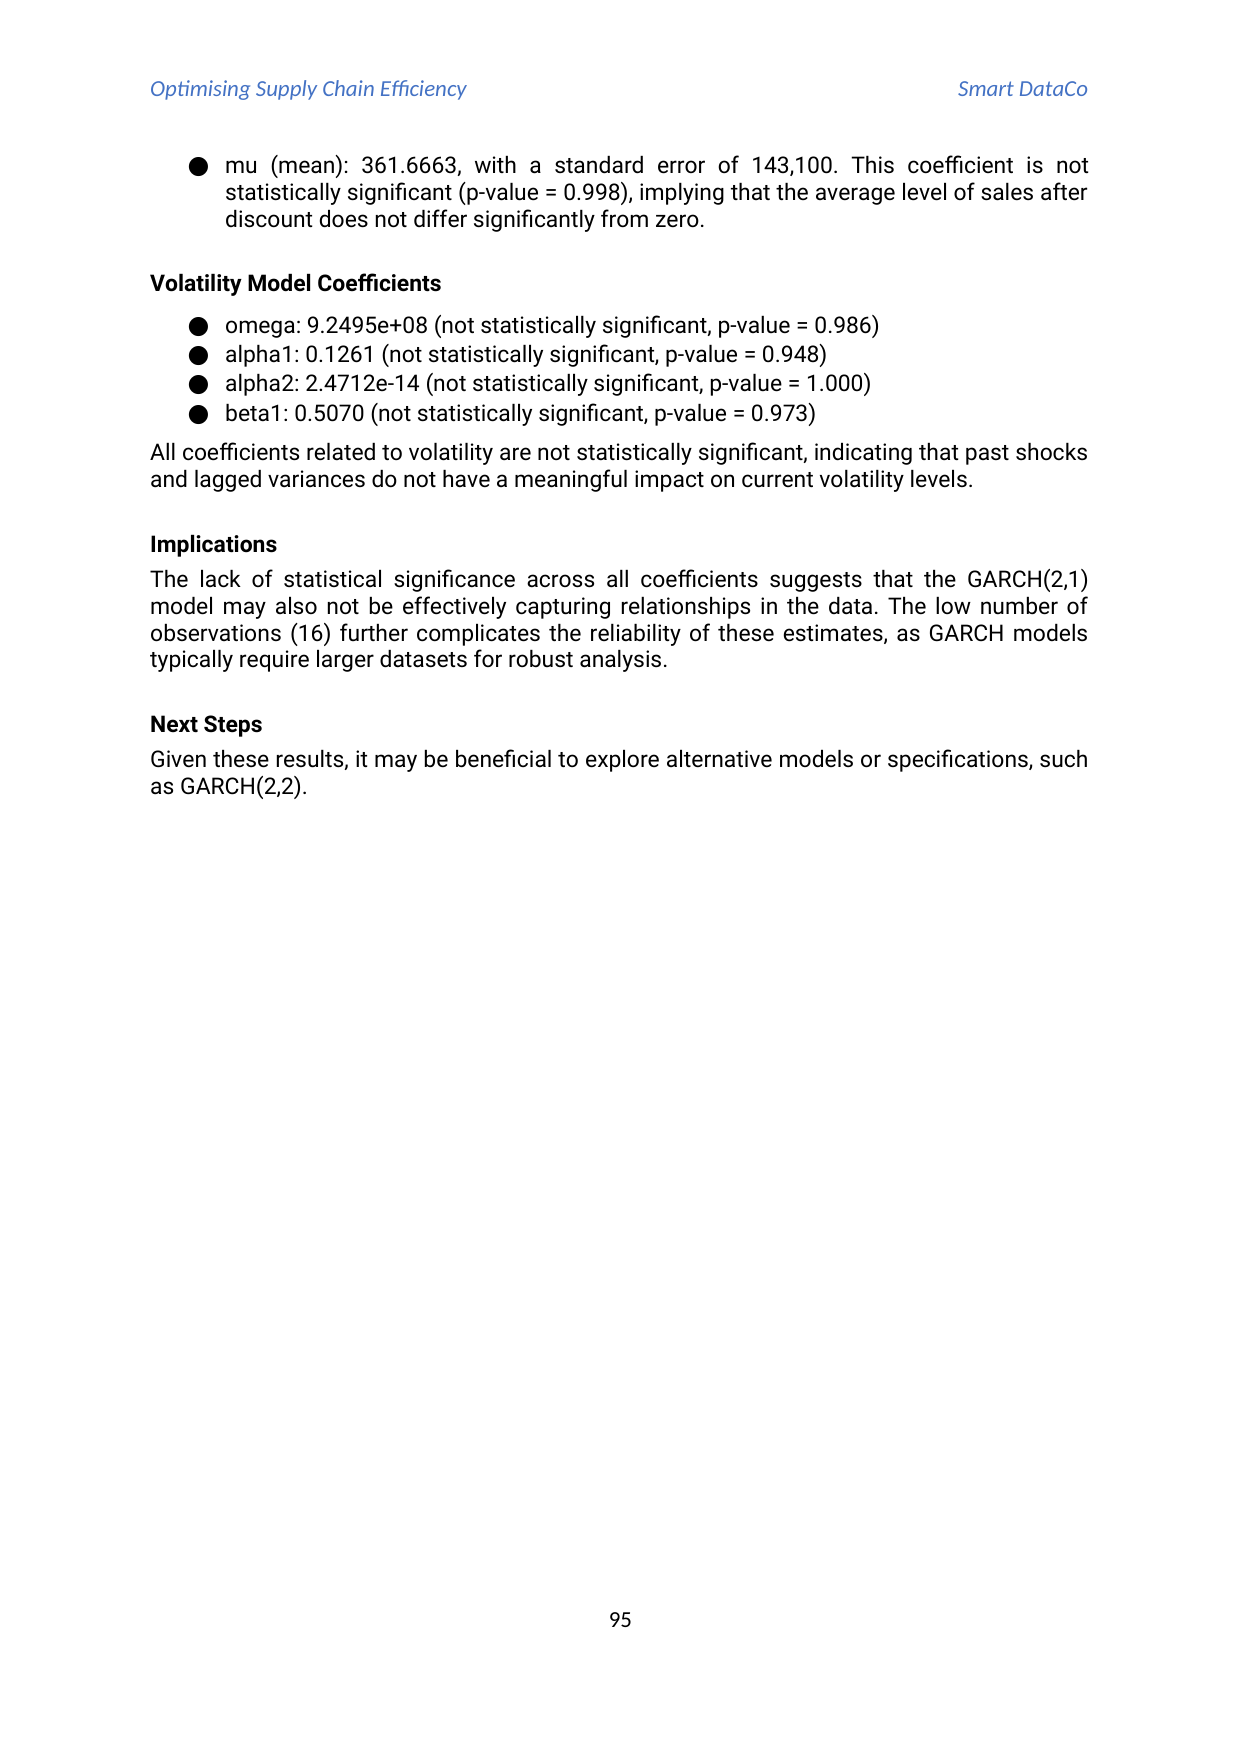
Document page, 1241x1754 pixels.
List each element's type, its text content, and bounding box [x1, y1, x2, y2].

text All coefficients related to volatility are not statistically significant, indicating that past shocks and lagged variances do not have a meaningful impact on current volatility levels. [150, 439, 1090, 493]
list beta1: 0.5070 (not statistically significant, p-value = 0.973) [187, 398, 1090, 427]
text The lack of statistical significance across all coefficients suggests that the GARCH(2,1) model may also not be effectively capturing relationships in the data. The low number of observations (16) further complicates the reliability of these estimates, as GARCH models typically require larger datasets for robust analysis. [150, 566, 1090, 673]
text Given these results, it may be beneficial to explore alternative models or specifications, such as GARCH(2,2). [150, 746, 1090, 800]
text Volatility Model Coefficients [150, 271, 1090, 297]
list omega: 9.2495e+08 (not statistically significant, p-value = 0.986) [187, 310, 1090, 339]
list alpha1: 0.1261 (not statistically significant, p-value = 0.948) [187, 339, 1090, 368]
text Implications [150, 531, 1090, 558]
list mu (mean): 361.6663, with a standard error of 143,100. This coefficient is not statistically significant (p-value = 0.998), implying that the average level of sales after discount does not differ significantly from zero. [187, 150, 1090, 233]
list alpha2: 2.4712e-14 (not statistically significant, p-value = 1.000) [187, 368, 1090, 398]
text Next Steps [150, 711, 1090, 738]
